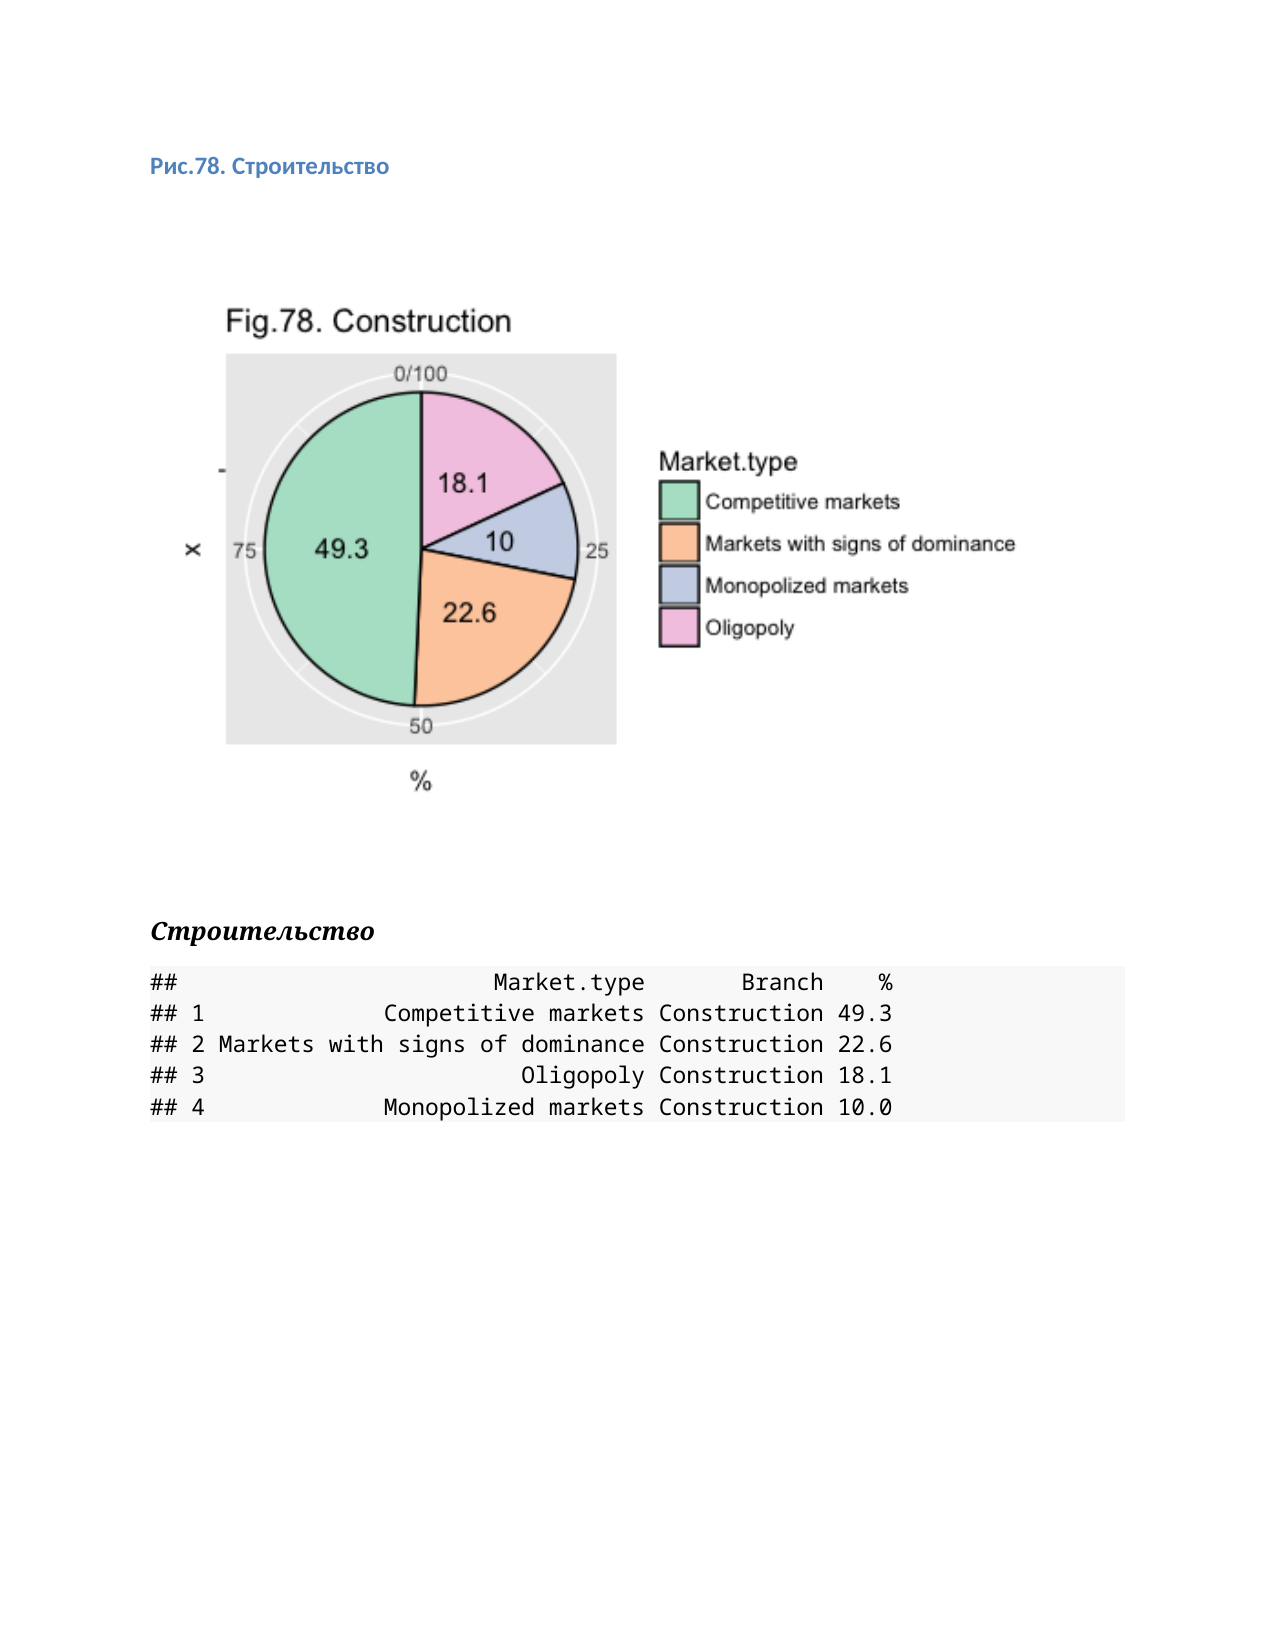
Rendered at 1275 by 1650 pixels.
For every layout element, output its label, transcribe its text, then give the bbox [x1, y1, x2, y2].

picture [168, 199, 1044, 900]
subtitle Рис.78. Строительство [150, 150, 1125, 181]
text Строительство [150, 918, 1125, 947]
text ## Market.type Branch % ## 1 Competitive markets Construction 49.3 ## 2 Markets with signs of dominance Construction 22.6 ## 3 Oligopoly Construction 18.1 ## 4 Monopolized markets Construction 10.0 [150, 966, 1125, 1122]
